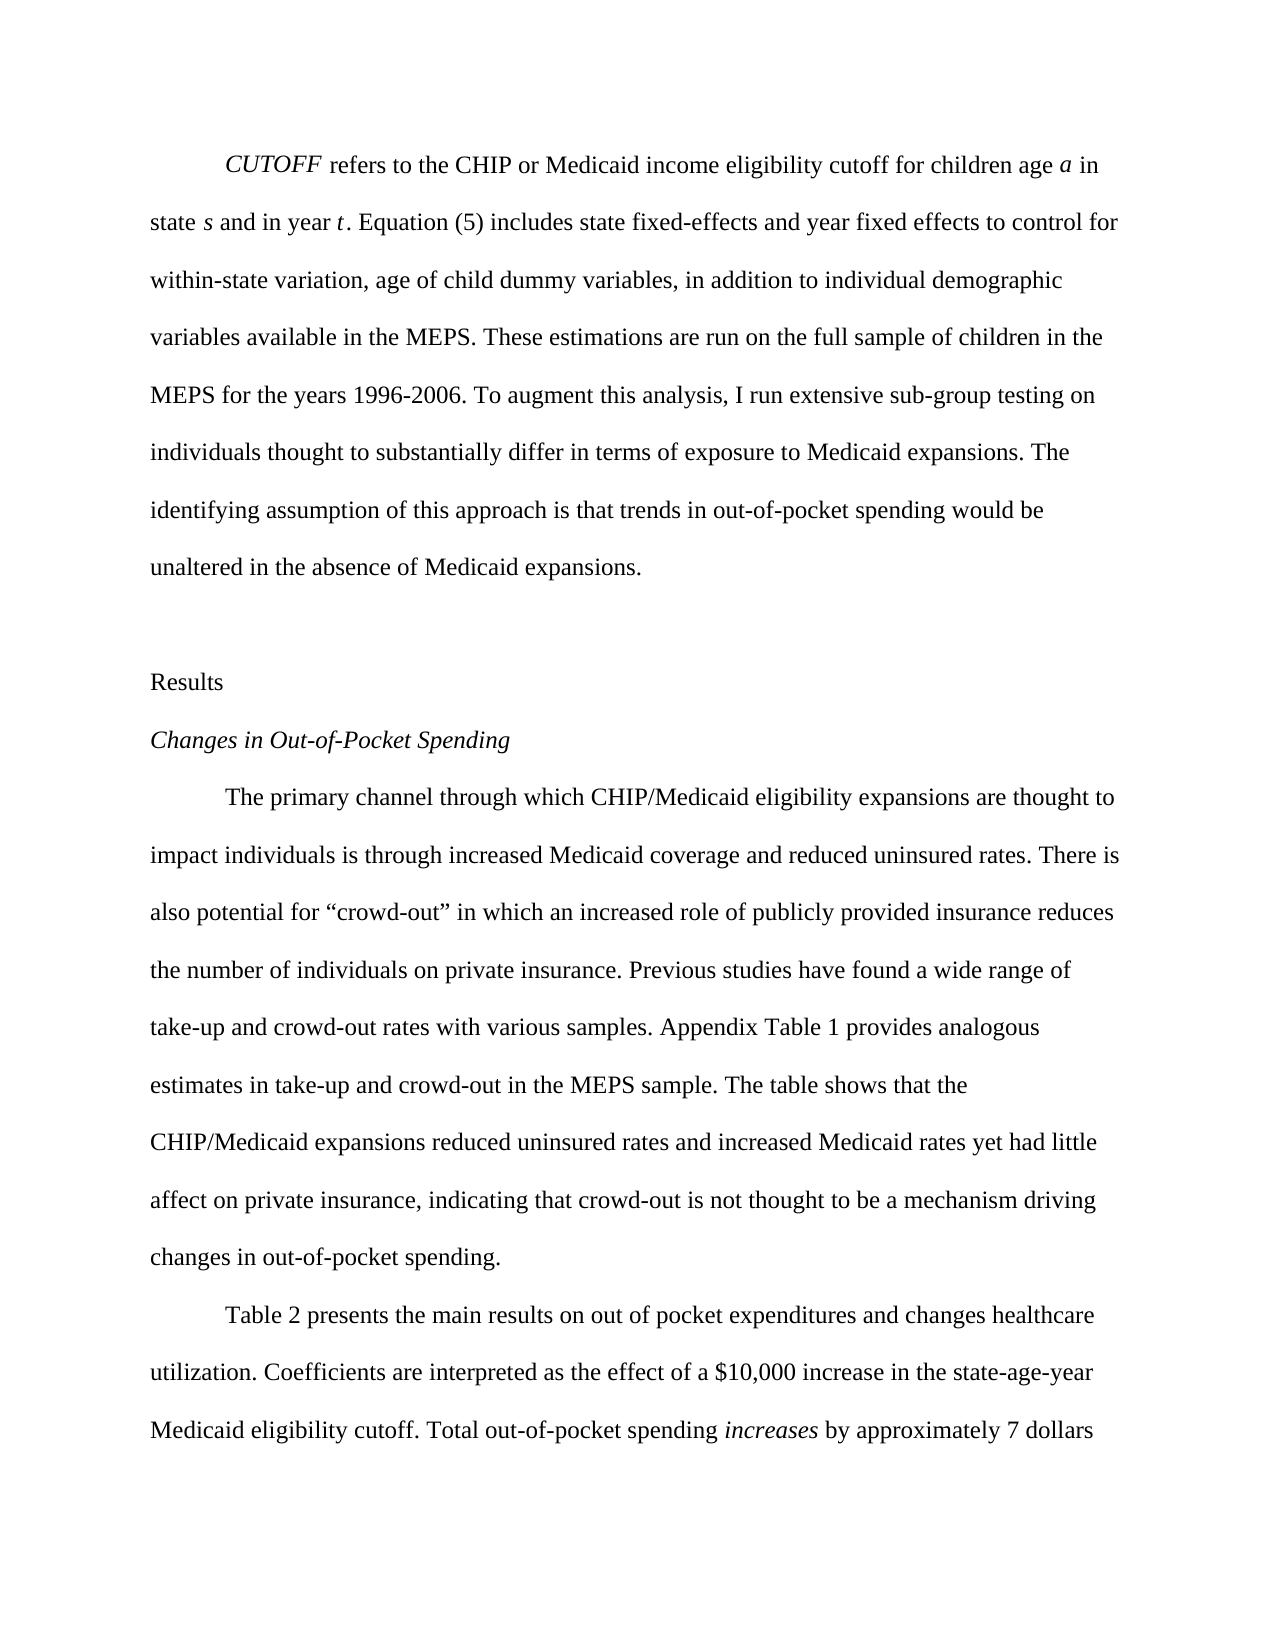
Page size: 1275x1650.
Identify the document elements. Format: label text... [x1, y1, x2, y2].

text The primary channel through which CHIP/Medicaid eligibility expansions are thought to impact individuals is through increased Medicaid coverage and reduced uninsured rates. There is also potential for “crowd-out” in which an increased role of publicly provided insurance reduces the number of individuals on private insurance. Previous studies have found a wide range of take-up and crowd-out rates with various samples. Appendix Table 1 provides analogous estimates in take-up and crowd-out in the MEPS sample. The table shows that the CHIP/Medicaid expansions reduced uninsured rates and increased Medicaid rates yet had little affect on private insurance, indicating that crowd-out is not thought to be a mechanism driving changes in out-of-pocket spending. [150, 782, 1125, 1271]
text refers to the CHIP or Medicaid income eligibility cutoff for children age in state and in year . Equation (5) includes state fixed-effects and year fixed effects to control for within-state variation, age of child dummy variables, in addition to individual demographic variables available in the MEPS. These estimations are run on the full sample of children in the MEPS for the years 1996-2006. To augment this analysis, I run extensive sub-group testing on individuals thought to substantially differ in terms of exposure to Medicaid expansions. The identifying assumption of this approach is that trends in out-of-pocket spending would be unaltered in the absence of Medicaid expansions. [150, 150, 1125, 581]
text Changes in Out-of-Pocket Spending [150, 725, 1125, 754]
text Results [150, 667, 1125, 696]
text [150, 1300, 1125, 1444]
